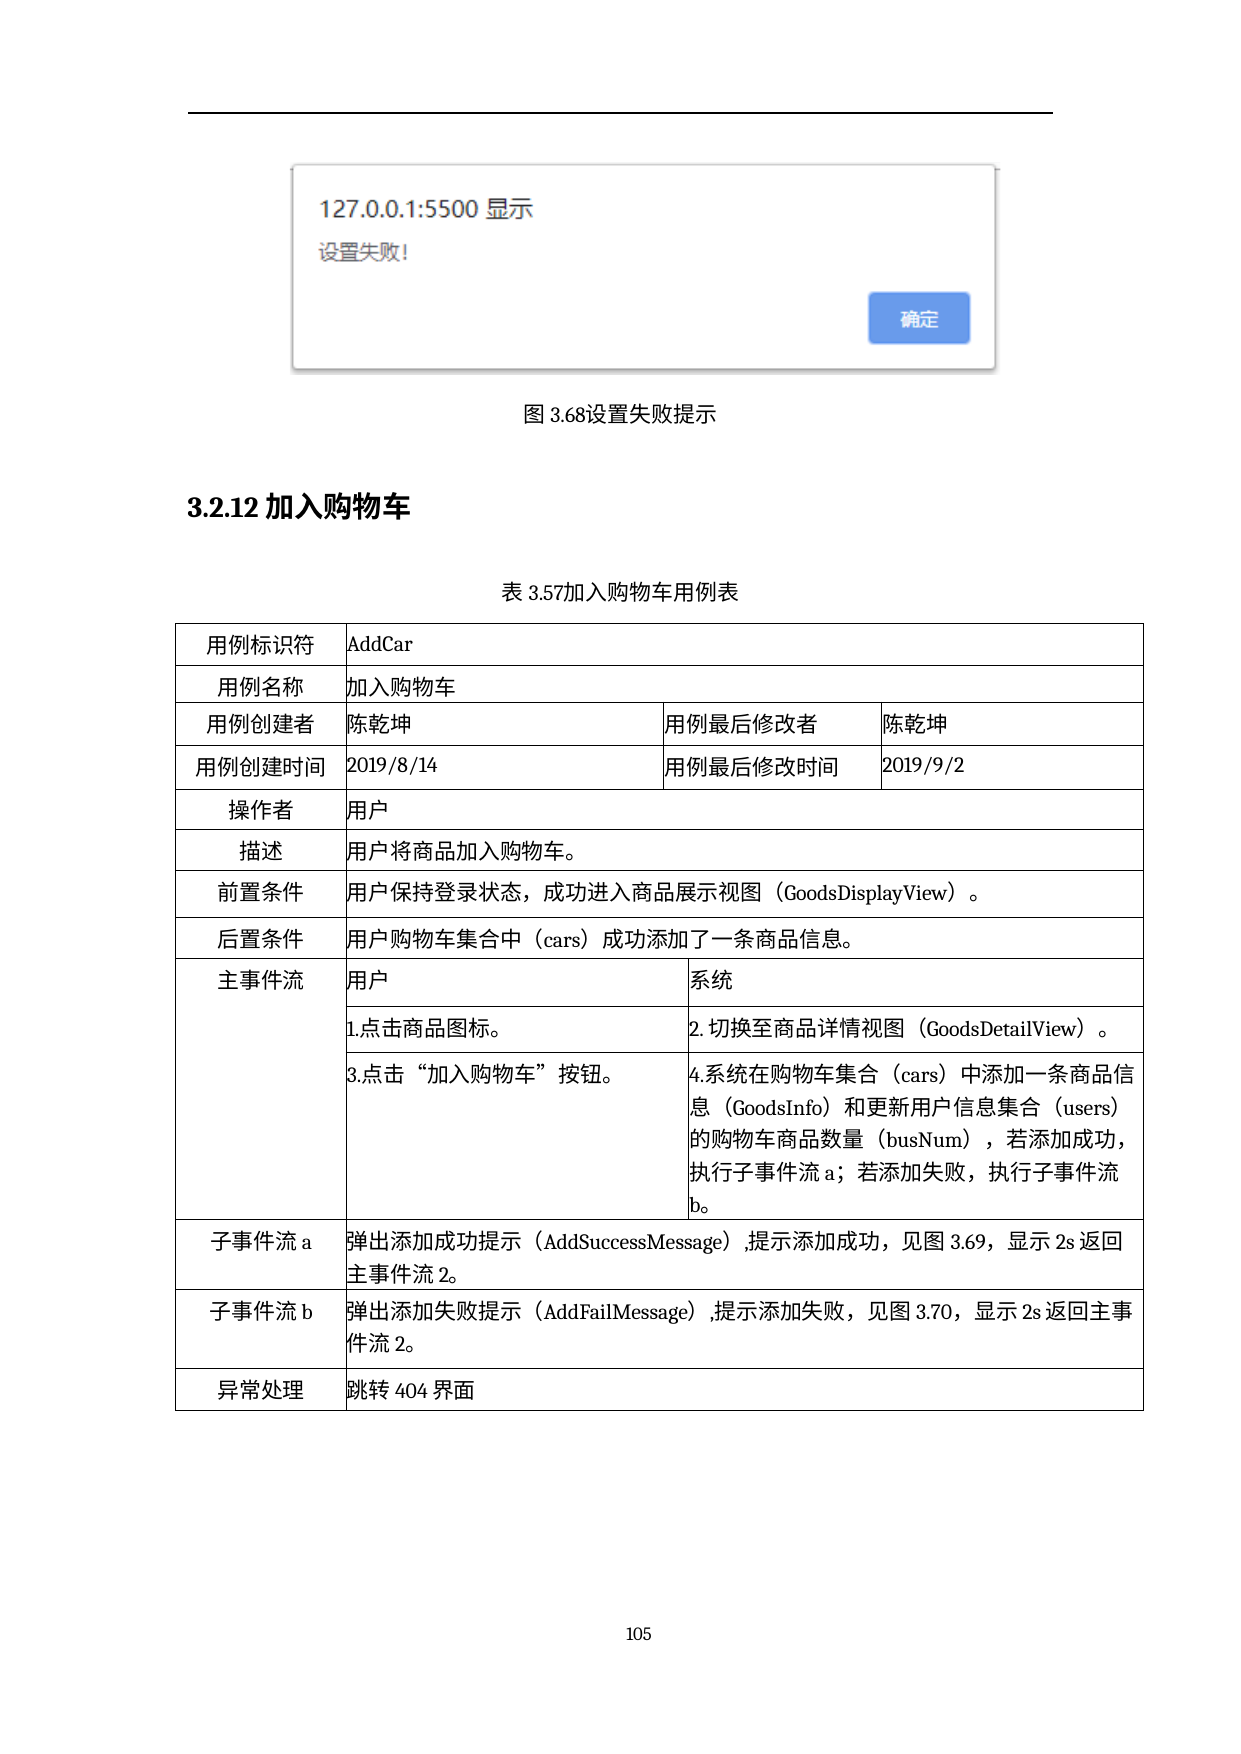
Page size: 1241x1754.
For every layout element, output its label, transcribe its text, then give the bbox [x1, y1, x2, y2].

subtitle 加入购物车 [187, 472, 1053, 537]
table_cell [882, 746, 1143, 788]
picture [289, 162, 1001, 375]
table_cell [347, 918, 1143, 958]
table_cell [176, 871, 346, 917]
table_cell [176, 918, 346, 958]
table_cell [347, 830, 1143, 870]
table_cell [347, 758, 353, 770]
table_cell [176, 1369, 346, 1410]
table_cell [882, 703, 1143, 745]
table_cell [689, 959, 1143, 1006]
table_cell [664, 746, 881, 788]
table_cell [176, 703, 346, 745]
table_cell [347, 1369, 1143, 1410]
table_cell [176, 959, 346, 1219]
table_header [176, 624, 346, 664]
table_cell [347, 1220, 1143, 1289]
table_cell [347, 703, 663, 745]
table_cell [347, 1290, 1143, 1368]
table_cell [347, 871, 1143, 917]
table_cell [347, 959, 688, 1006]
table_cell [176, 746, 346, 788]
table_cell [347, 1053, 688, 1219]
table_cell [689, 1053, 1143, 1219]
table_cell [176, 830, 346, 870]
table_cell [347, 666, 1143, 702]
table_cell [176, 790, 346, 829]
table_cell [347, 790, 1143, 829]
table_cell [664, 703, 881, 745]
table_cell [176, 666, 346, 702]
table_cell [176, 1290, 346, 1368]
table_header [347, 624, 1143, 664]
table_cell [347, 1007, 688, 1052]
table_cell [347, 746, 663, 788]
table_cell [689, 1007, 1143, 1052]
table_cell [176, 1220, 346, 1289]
